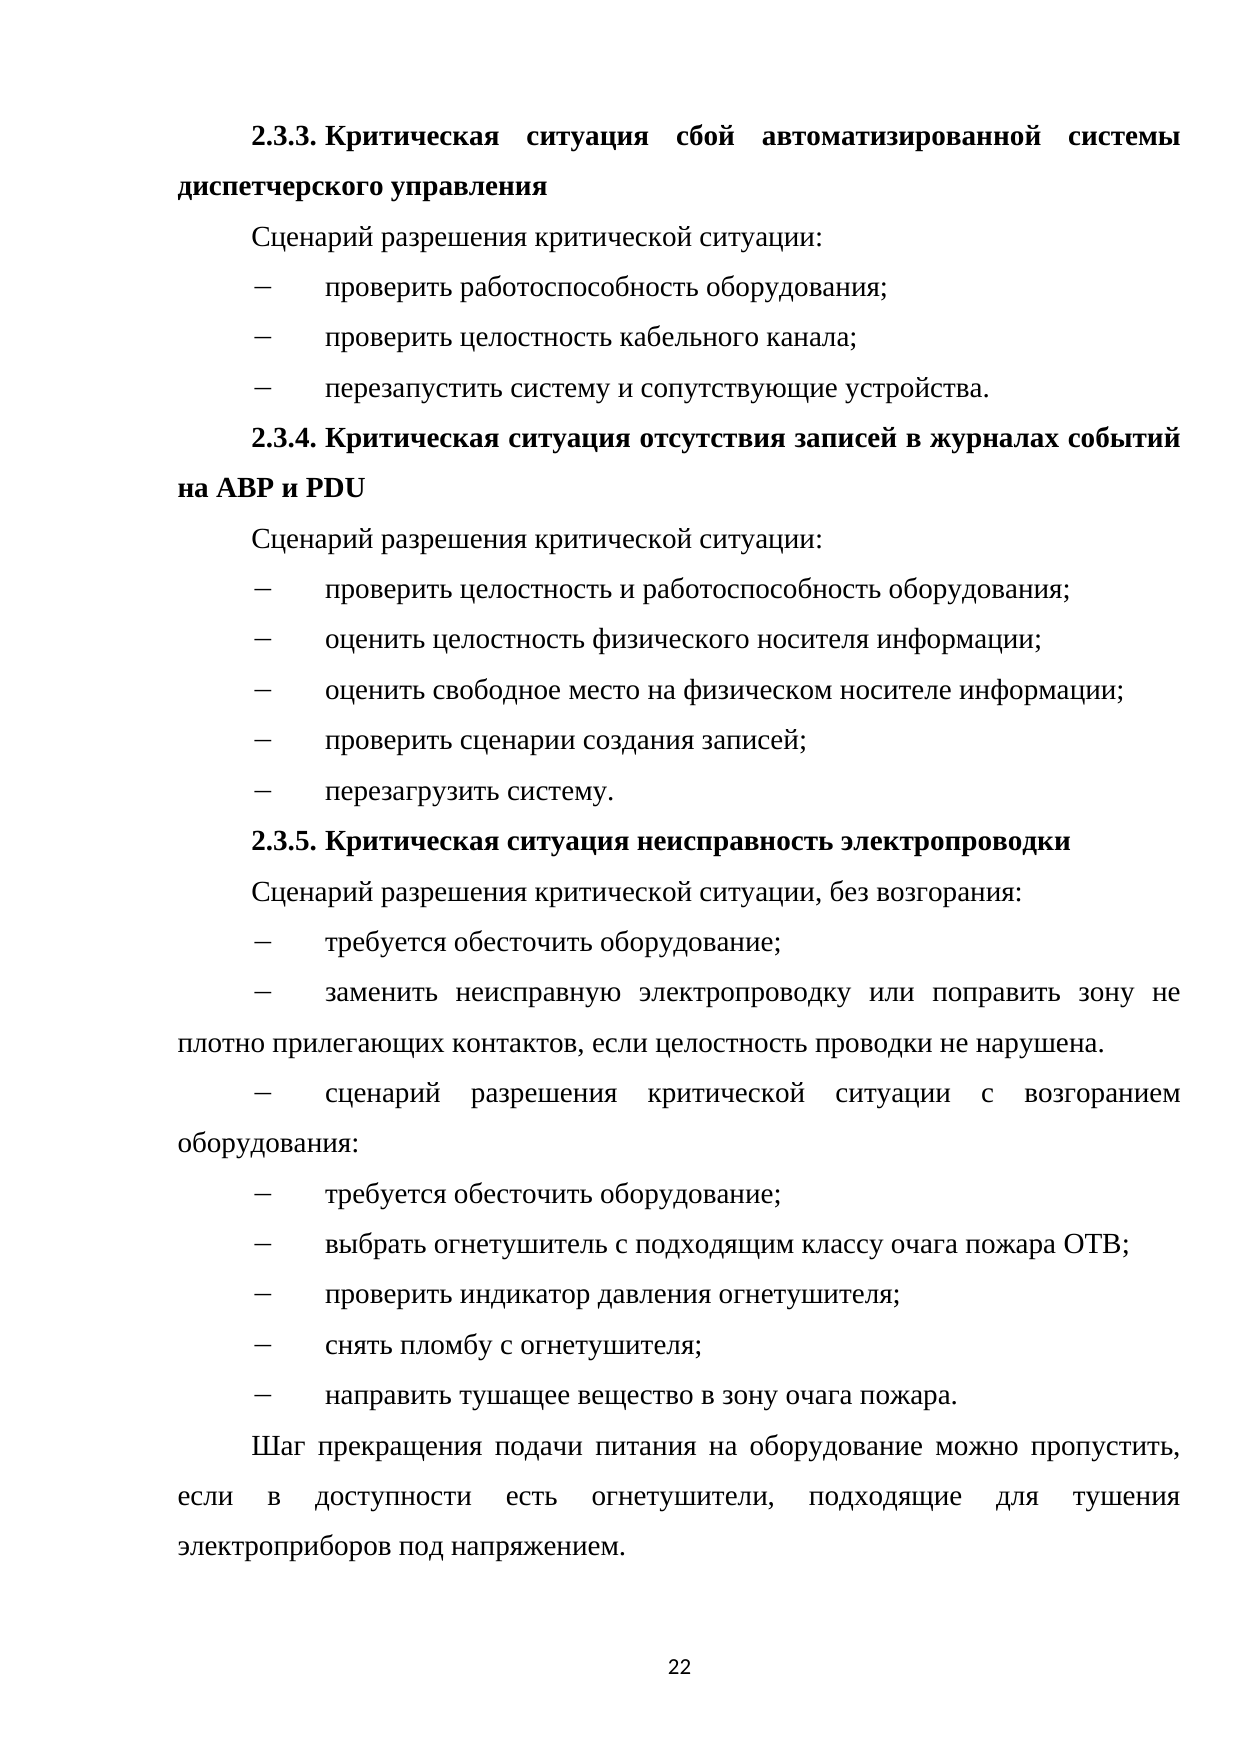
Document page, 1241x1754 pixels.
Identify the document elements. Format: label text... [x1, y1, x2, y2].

list перезагрузить систему. [177, 773, 1181, 807]
list проверить целостность и работоспособность оборудования; [177, 571, 1181, 605]
list перезапустить систему и сопутствующие устройства. [177, 370, 1181, 403]
list оценить свободное место на физическом носителе информации; [177, 672, 1181, 706]
list направить тушащее вещество в зону очага пожара. [177, 1377, 1181, 1411]
list требуется обесточить оборудование; [177, 924, 1181, 958]
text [177, 219, 1181, 252]
list требуется обесточить оборудование; [177, 1176, 1181, 1209]
list оценить целостность физического носителя информации; [177, 622, 1181, 655]
list Критическая ситуация отсутствия записей в журналах событий на ABP и PDU [177, 420, 1181, 504]
list выбрать огнетушитель с подходящим классу очага пожара ОТВ; [177, 1226, 1181, 1260]
list проверить целостность кабельного канала; [177, 319, 1181, 353]
text Сценарий разрешения критической ситуации, без возгорания: [177, 874, 1181, 907]
list проверить сценарии создания записей; [177, 722, 1181, 756]
list Критическая ситуация сбой автоматизированной системы диспетчерского управления [177, 118, 1181, 202]
list проверить индикатор давления огнетушителя; [177, 1277, 1181, 1310]
list заменить неисправную электропроводку или поправить зону не плотно прилегающих контактов, если целостность проводки не нарушена. [177, 974, 1181, 1058]
list проверить работоспособность оборудования; [177, 269, 1181, 303]
text Сценарий разрешения критической ситуации: [177, 521, 1181, 554]
list снять пломбу с огнетушителя; [177, 1327, 1181, 1361]
text Шаг прекращения подачи питания на оборудование можно пропустить, если в доступности есть огнетушители, подходящие для тушения электроприборов под напряжением. [177, 1428, 1181, 1562]
list сценарий разрешения критической ситуации с возгоранием оборудования: [177, 1075, 1181, 1159]
list Критическая ситуация неисправность электропроводки [177, 823, 1181, 857]
